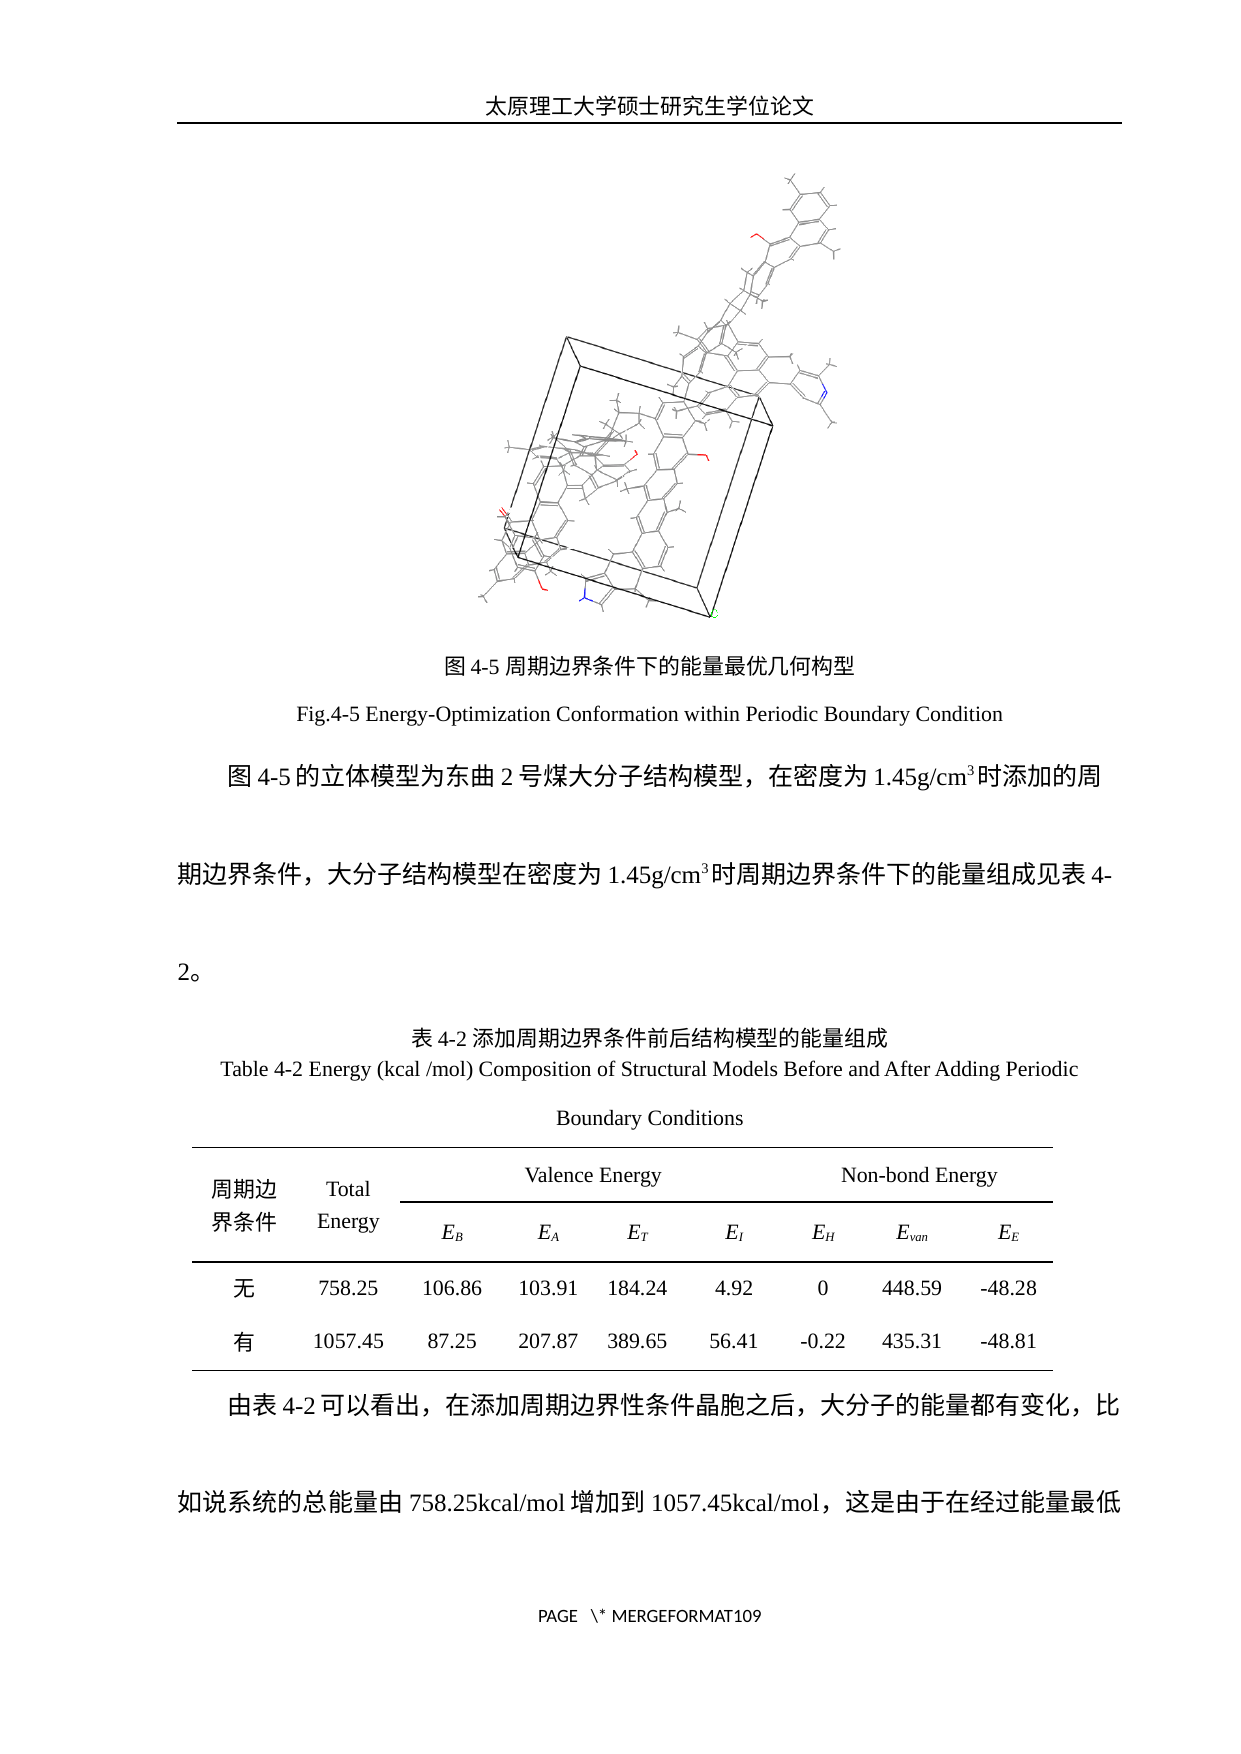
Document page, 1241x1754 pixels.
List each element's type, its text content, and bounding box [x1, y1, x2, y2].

text Fig.4-5 Energy-Optimization Conformation within Periodic Boundary Condition [177, 697, 1122, 729]
table_cell 106.86 [400, 1263, 504, 1312]
table_cell 56.41 [682, 1312, 786, 1370]
table_cell 207.87 [504, 1312, 592, 1370]
table_cell 无 [192, 1263, 296, 1312]
text 表4-2 添加周期边界条件前后结构模型的能量组成 [177, 1020, 1122, 1053]
table_cell Evan [860, 1203, 964, 1261]
table_header 周期边界条件 [192, 1148, 296, 1261]
text 图4-5 周期边界条件下的能量最优几何构型 [177, 649, 1122, 681]
table_cell 758.25 [296, 1263, 400, 1312]
text 图4-5的立体模型为东曲2号煤大分子结构模型，在密度为1.45g/cm3时添加的周期边界条件，大分子结构模型在密度为1.45g/cm3时周期边界条件下的能量组成见表4-2。 [177, 742, 1122, 1002]
table_cell 1057.45 [296, 1312, 400, 1370]
table_cell ET [593, 1203, 682, 1261]
table_cell 184.24 [593, 1263, 682, 1312]
picture [410, 161, 890, 627]
table_cell 103.91 [504, 1263, 592, 1312]
table_cell EI [682, 1203, 786, 1261]
table_cell EE [964, 1203, 1053, 1261]
table_cell 435.31 [860, 1312, 964, 1370]
table_cell 4.92 [682, 1263, 786, 1312]
table_cell -48.28 [964, 1263, 1053, 1312]
table_cell 448.59 [860, 1263, 964, 1312]
table_cell EB [400, 1203, 504, 1261]
table_cell 87.25 [400, 1312, 504, 1370]
table_cell -0.22 [786, 1312, 860, 1370]
table_cell 0 [786, 1263, 860, 1312]
table_cell 有 [192, 1312, 296, 1370]
table_cell -48.81 [964, 1312, 1053, 1370]
table_header Non-bond Energy [786, 1148, 1053, 1201]
table_header Valence Energy [400, 1148, 786, 1201]
table_cell 389.65 [593, 1312, 682, 1370]
table_header Total Energy [296, 1148, 400, 1261]
text Table 4-2 Energy (kcal /mol) Composition of Structural Models Before and After Adding Periodic Boundary Conditions [177, 1053, 1122, 1134]
table_cell EH [786, 1203, 860, 1261]
table_cell EA [504, 1203, 592, 1261]
